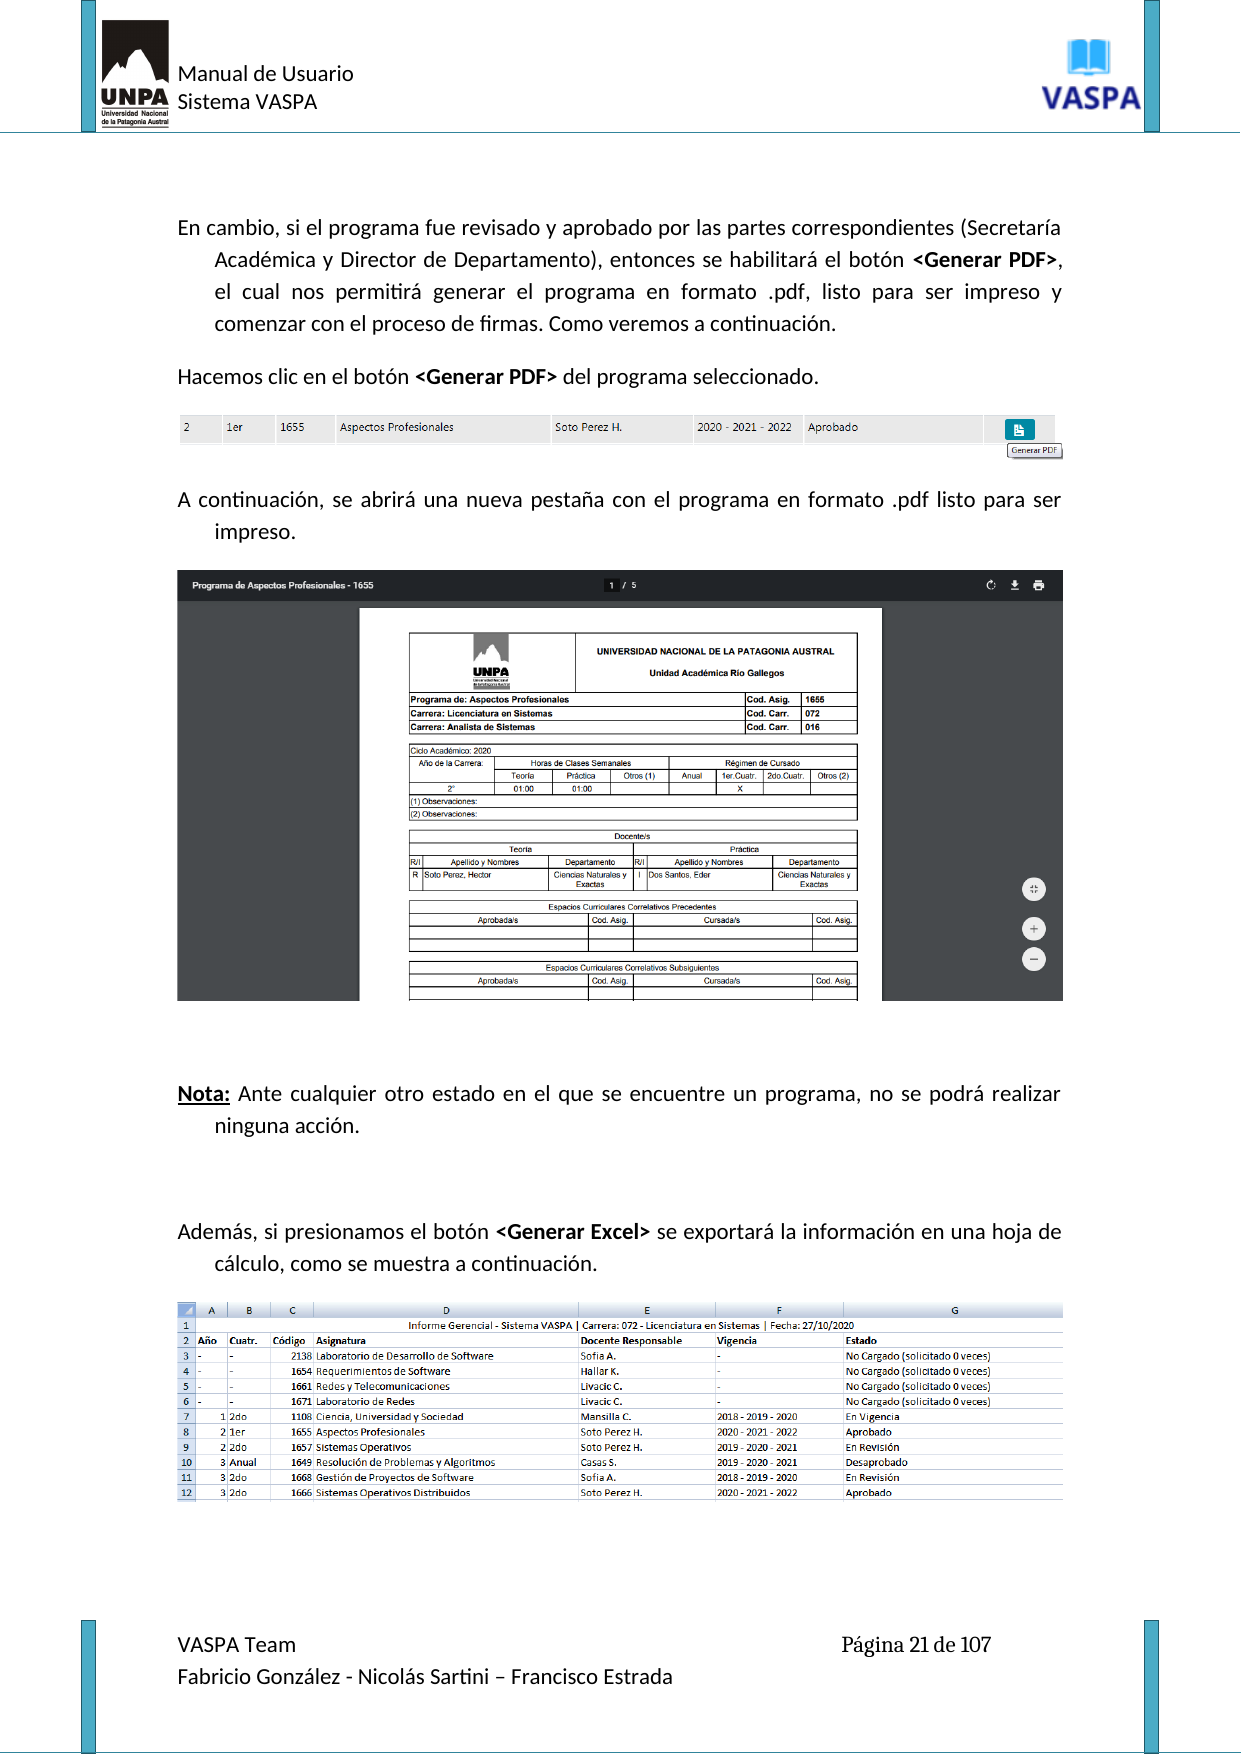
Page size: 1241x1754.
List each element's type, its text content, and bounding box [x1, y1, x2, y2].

picture [100, 18, 170, 129]
text Hacemos clic en el botón <Generar PDF> del programa seleccionado. [177, 362, 1063, 391]
text A continuación, se abrirá una nueva pestaña con el programa en formato .pdf listo para ser impreso. [177, 485, 1063, 545]
picture [177, 1302, 1063, 1502]
picture [1036, 19, 1146, 129]
text Nota: Ante cualquier otro estado en el que se encuentre un programa, no se podrá realizar ninguna acción. [177, 1079, 1063, 1139]
text Además, si presionamos el botón <Generar Excel> se exportará la información en una hoja de cálculo, como se muestra a continuación. [177, 1217, 1063, 1277]
text En cambio, si el programa fue revisado y aprobado por las partes correspondientes (Secretaría Académica y Director de Departamento), entonces se habilitará el botón <Generar PDF>, el cual nos permitirá generar el programa en formato .pdf, listo para ser impreso y comenzar con el proceso de firmas. Como veremos a continuación. [177, 213, 1063, 337]
picture [177, 415, 1063, 460]
picture [177, 570, 1063, 1001]
